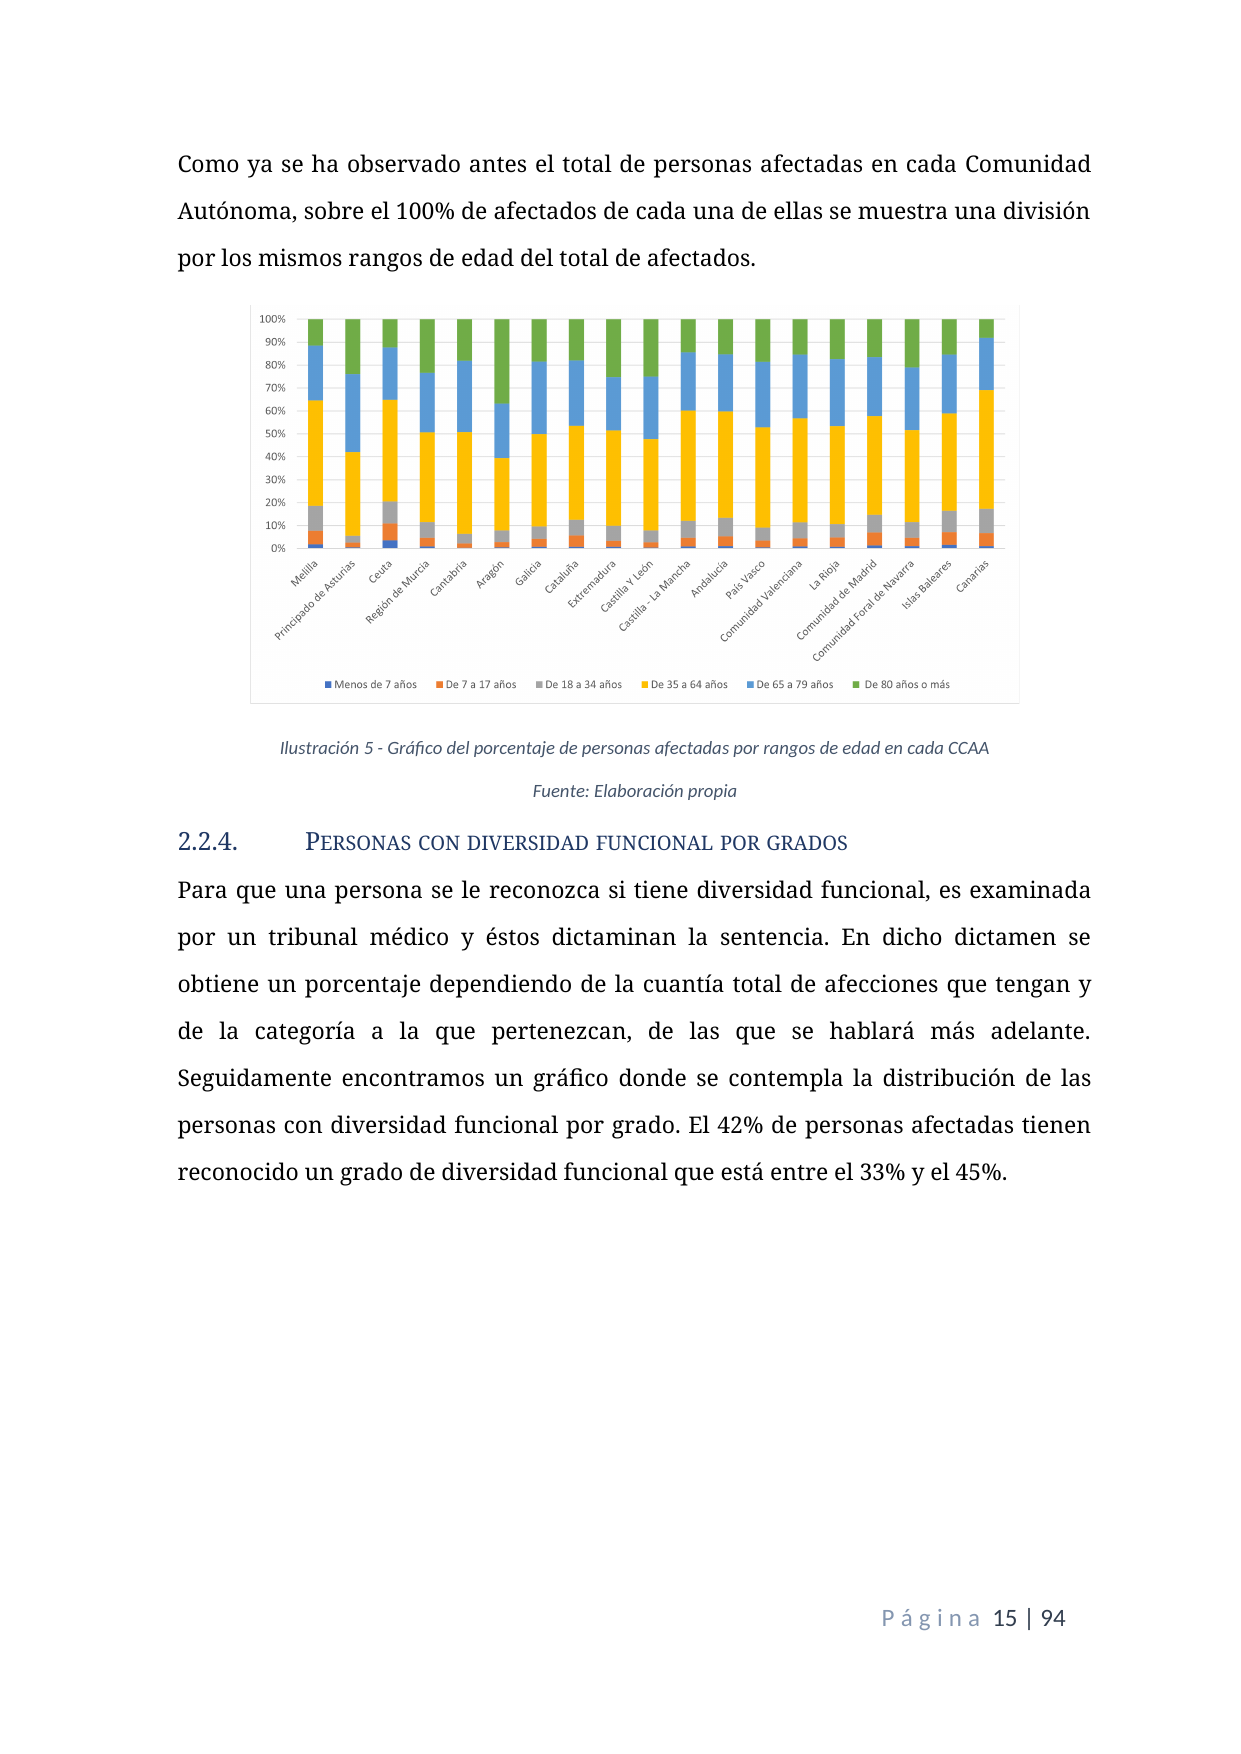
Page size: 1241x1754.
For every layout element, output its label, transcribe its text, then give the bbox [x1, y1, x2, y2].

list Personas con diversidad funcional por grados [177, 823, 1092, 857]
text Para que una persona se le reconozca si tiene diversidad funcional, es examinada por un tribunal médico y éstos dictaminan la sentencia. En dicho dictamen se obtiene un porcentaje dependiendo de la cuantía total de afecciones que tengan y de la categoría a la que pertenezcan, de las que se hablará más adelante. Seguidamente encontramos un gráfico donde se contempla la distribución de las personas con diversidad funcional por grado. El 42% de personas afectadas tienen reconocido un grado de diversidad funcional que está entre el 33% y el 45%. [177, 874, 1092, 1187]
text Como ya se ha observado antes el total de personas afectadas en cada Comunidad Autónoma, sobre el 100% de afectados de cada una de ellas se muestra una división por los mismos rangos de edad del total de afectados. [177, 148, 1092, 273]
text Fuente: Elaboración propia [177, 779, 1092, 802]
picture [250, 305, 1020, 704]
